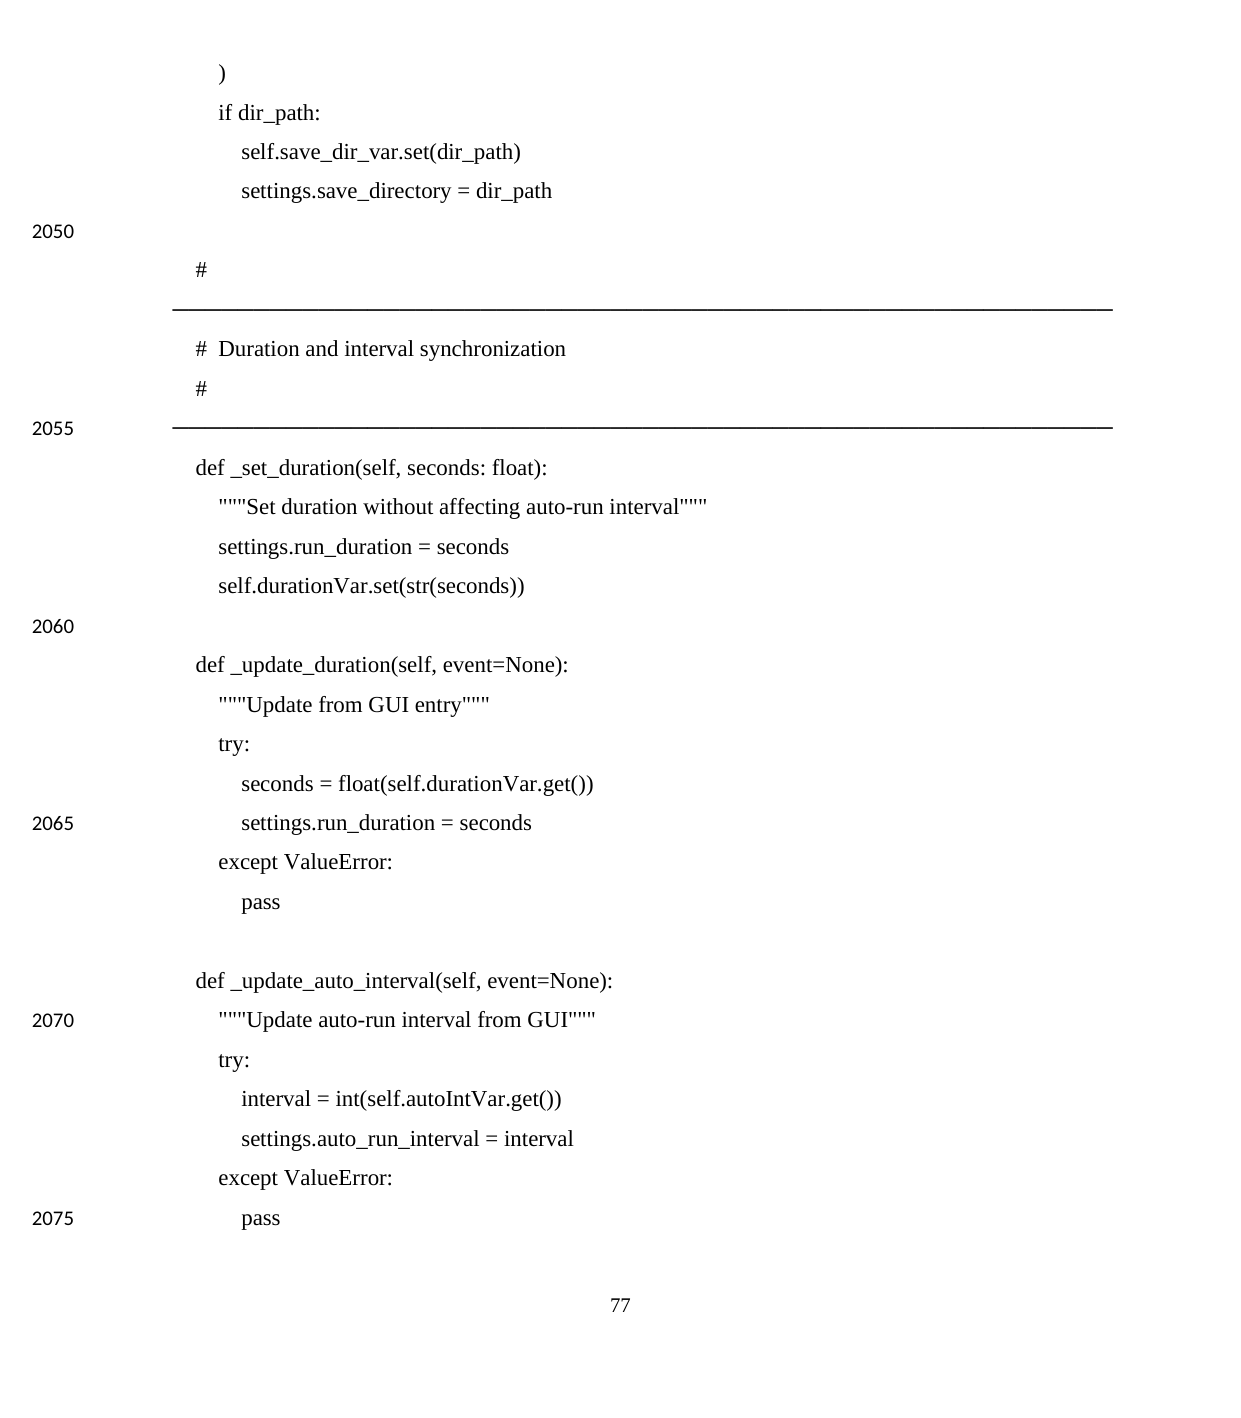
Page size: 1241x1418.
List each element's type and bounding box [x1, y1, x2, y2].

list [135, 59, 1143, 1270]
